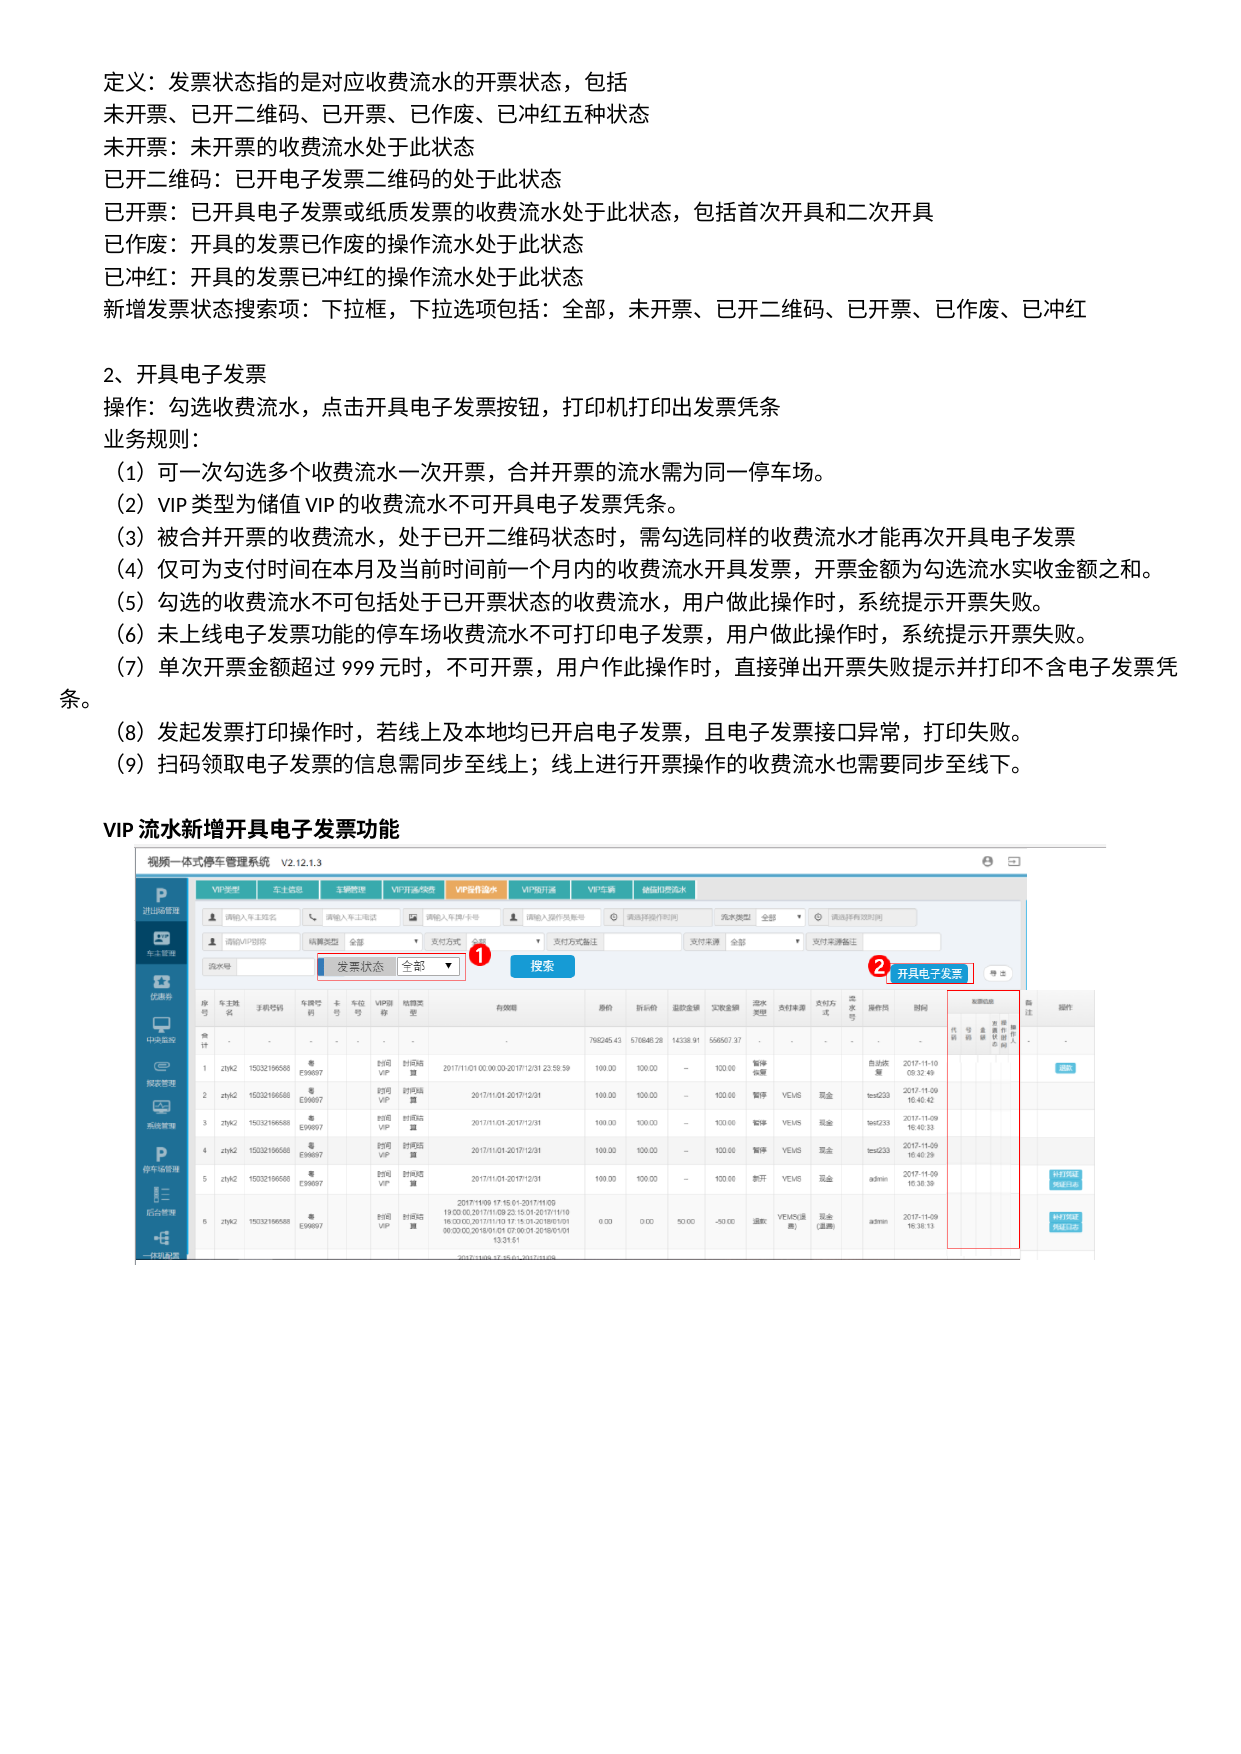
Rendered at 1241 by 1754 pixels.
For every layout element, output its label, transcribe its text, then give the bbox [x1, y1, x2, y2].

text （4）仅可为支付时间在本月及当前时间前一个月内的收费流水开具发票，开票金额为勾选流水实收金额之和。 [59, 552, 1181, 584]
text 业务规则： [59, 422, 1181, 454]
text 未开票、已开二维码、已开票、已作废、已冲红五种状态 [59, 97, 1181, 129]
text 已开二维码：已开电子发票二维码的处于此状态 [59, 162, 1181, 194]
text （9）扫码领取电子发票的信息需同步至线上；线上进行开票操作的收费流水也需要同步至线下。 [59, 747, 1181, 779]
text 已作废：开具的发票已作废的操作流水处于此状态 [59, 227, 1181, 259]
text 未开票：未开票的收费流水处于此状态 [59, 129, 1181, 162]
text 已冲红：开具的发票已冲红的操作流水处于此状态 [59, 259, 1181, 292]
text 2、开具电子发票 [59, 357, 1181, 389]
text 定义：发票状态指的是对应收费流水的开票状态，包括 [59, 64, 1181, 97]
text （5）勾选的收费流水不可包括处于已开票状态的收费流水，用户做此操作时，系统提示开票失败。 [59, 584, 1181, 617]
text 新增发票状态搜索项：下拉框，下拉选项包括：全部，未开票、已开二维码、已开票、已作废、已冲红 [59, 292, 1181, 324]
text （7）单次开票金额超过999元时，不可开票，用户作此操作时，直接弹出开票失败提示并打印不含电子发票凭条。 [59, 649, 1181, 714]
list VIP流水新增开具电子发票功能 [59, 812, 1181, 844]
text （3）被合并开票的收费流水，处于已开二维码状态时，需勾选同样的收费流水才能再次开具电子发票 [59, 519, 1181, 552]
picture [134, 844, 1107, 1265]
text （8）发起发票打印操作时，若线上及本地均已开启电子发票，且电子发票接口异常，打印失败。 [59, 714, 1181, 747]
text （2）VIP类型为储值VIP的收费流水不可开具电子发票凭条。 [59, 487, 1181, 519]
text （1）可一次勾选多个收费流水一次开票，合并开票的流水需为同一停车场。 [59, 454, 1181, 487]
text 操作：勾选收费流水，点击开具电子发票按钮，打印机打印出发票凭条 [59, 389, 1181, 422]
text （6）未上线电子发票功能的停车场收费流水不可打印电子发票，用户做此操作时，系统提示开票失败。 [59, 617, 1181, 649]
text 已开票：已开具电子发票或纸质发票的收费流水处于此状态，包括首次开具和二次开具 [59, 194, 1181, 227]
